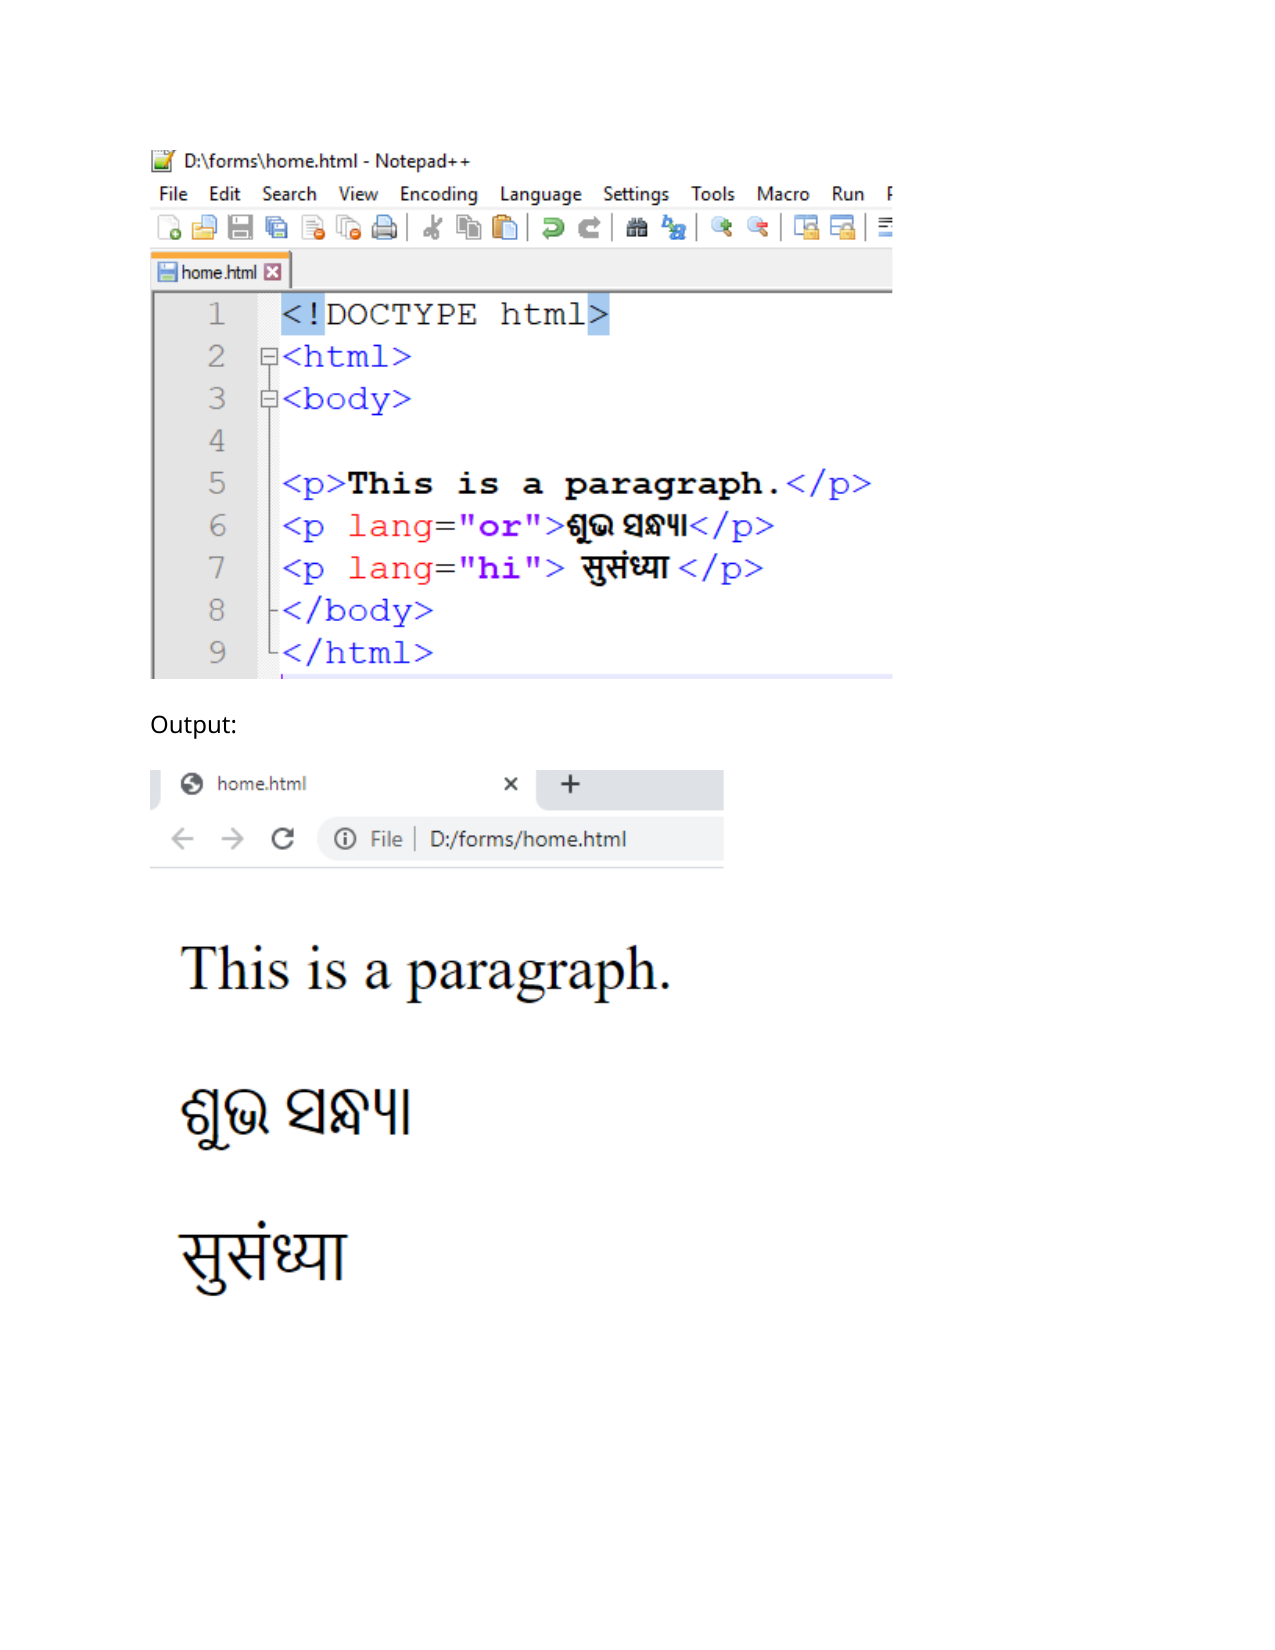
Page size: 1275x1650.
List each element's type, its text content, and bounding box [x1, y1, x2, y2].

picture [150, 150, 893, 679]
text Output: [150, 708, 1125, 741]
picture [150, 770, 724, 1318]
